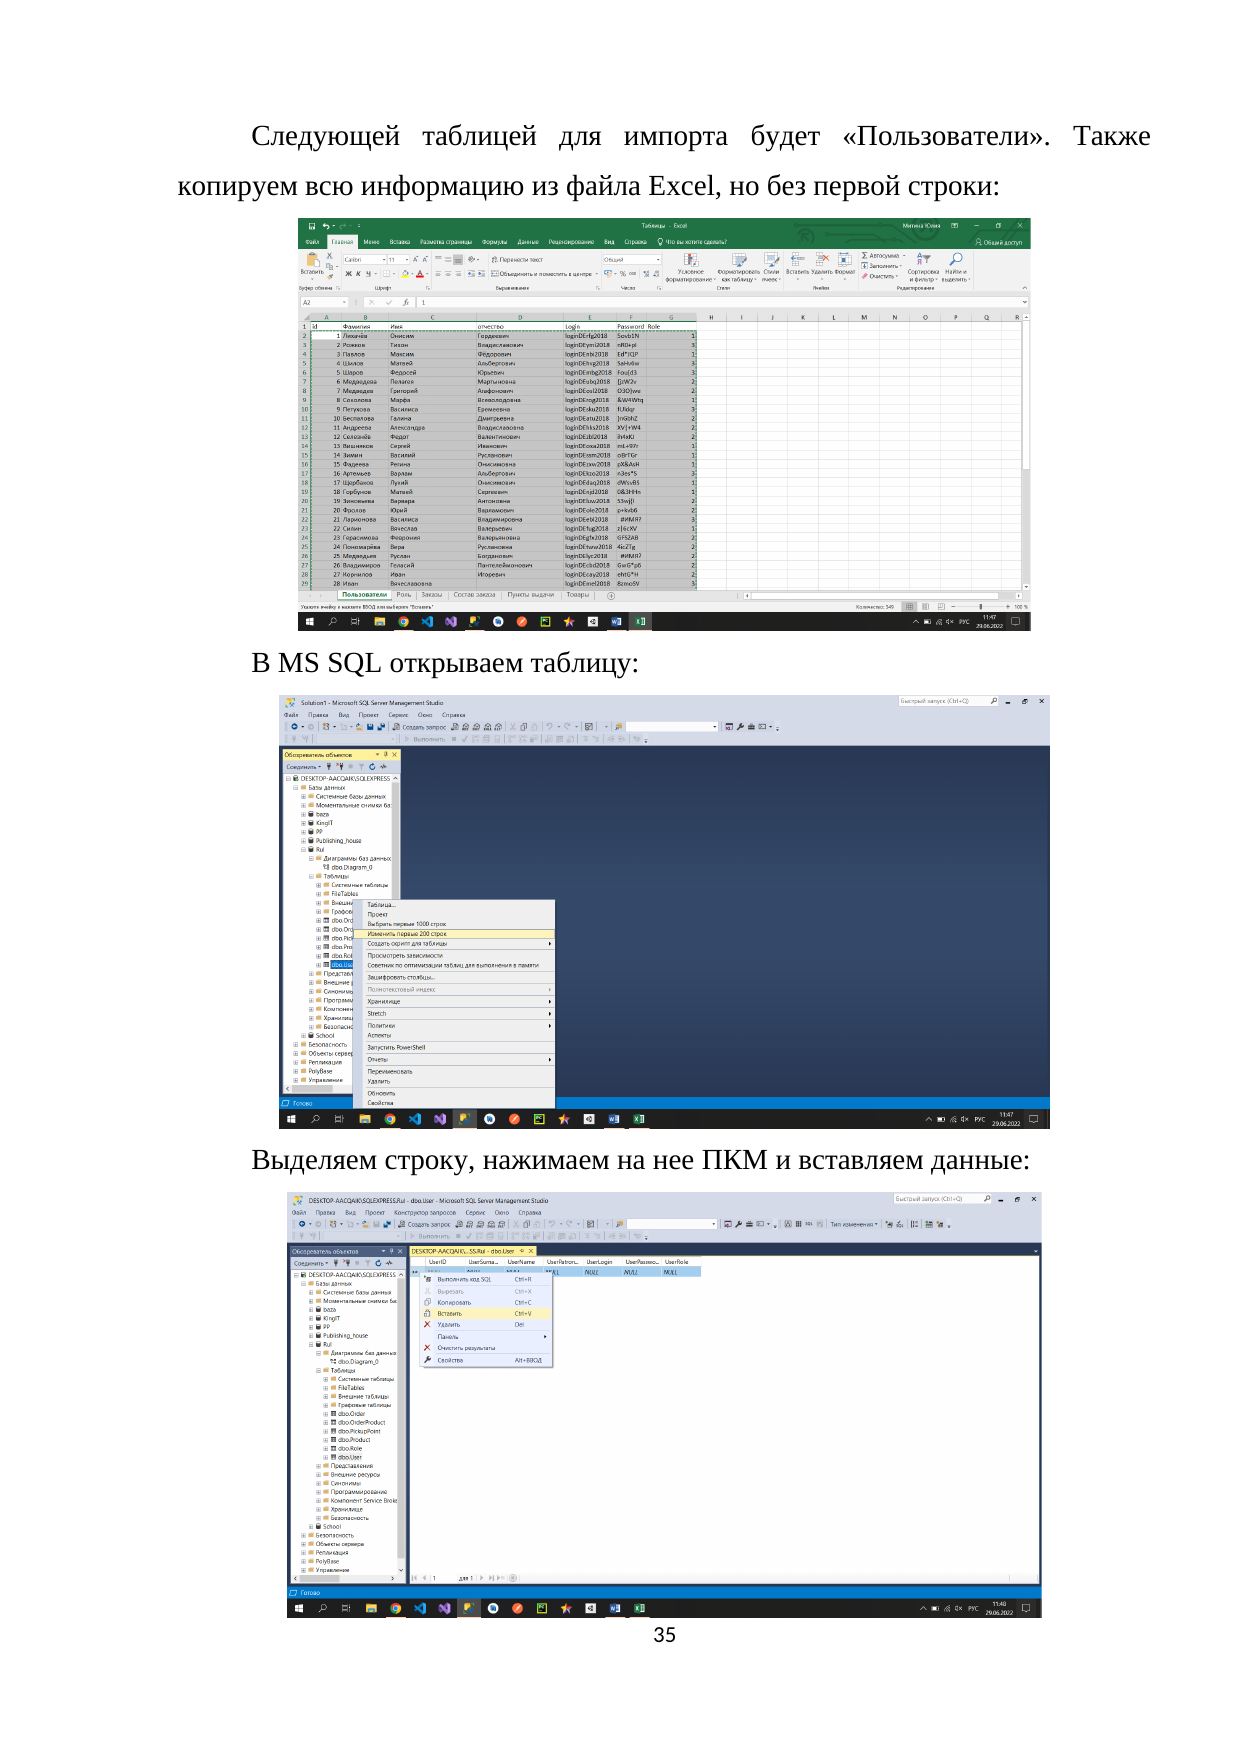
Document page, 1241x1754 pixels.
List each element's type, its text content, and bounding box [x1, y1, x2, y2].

picture [279, 695, 1050, 1129]
picture [298, 218, 1031, 631]
text Следующей таблицей для импорта будет «Пользователи». Также копируем всю информацию из файла Excel, но без первой строки: [177, 118, 1152, 202]
picture [287, 1192, 1042, 1618]
text В MS SQL открываем таблицу: [177, 645, 1152, 678]
text Выделяем строку, нажимаем на нее ПКМ и вставляем данные: [177, 1142, 1152, 1176]
